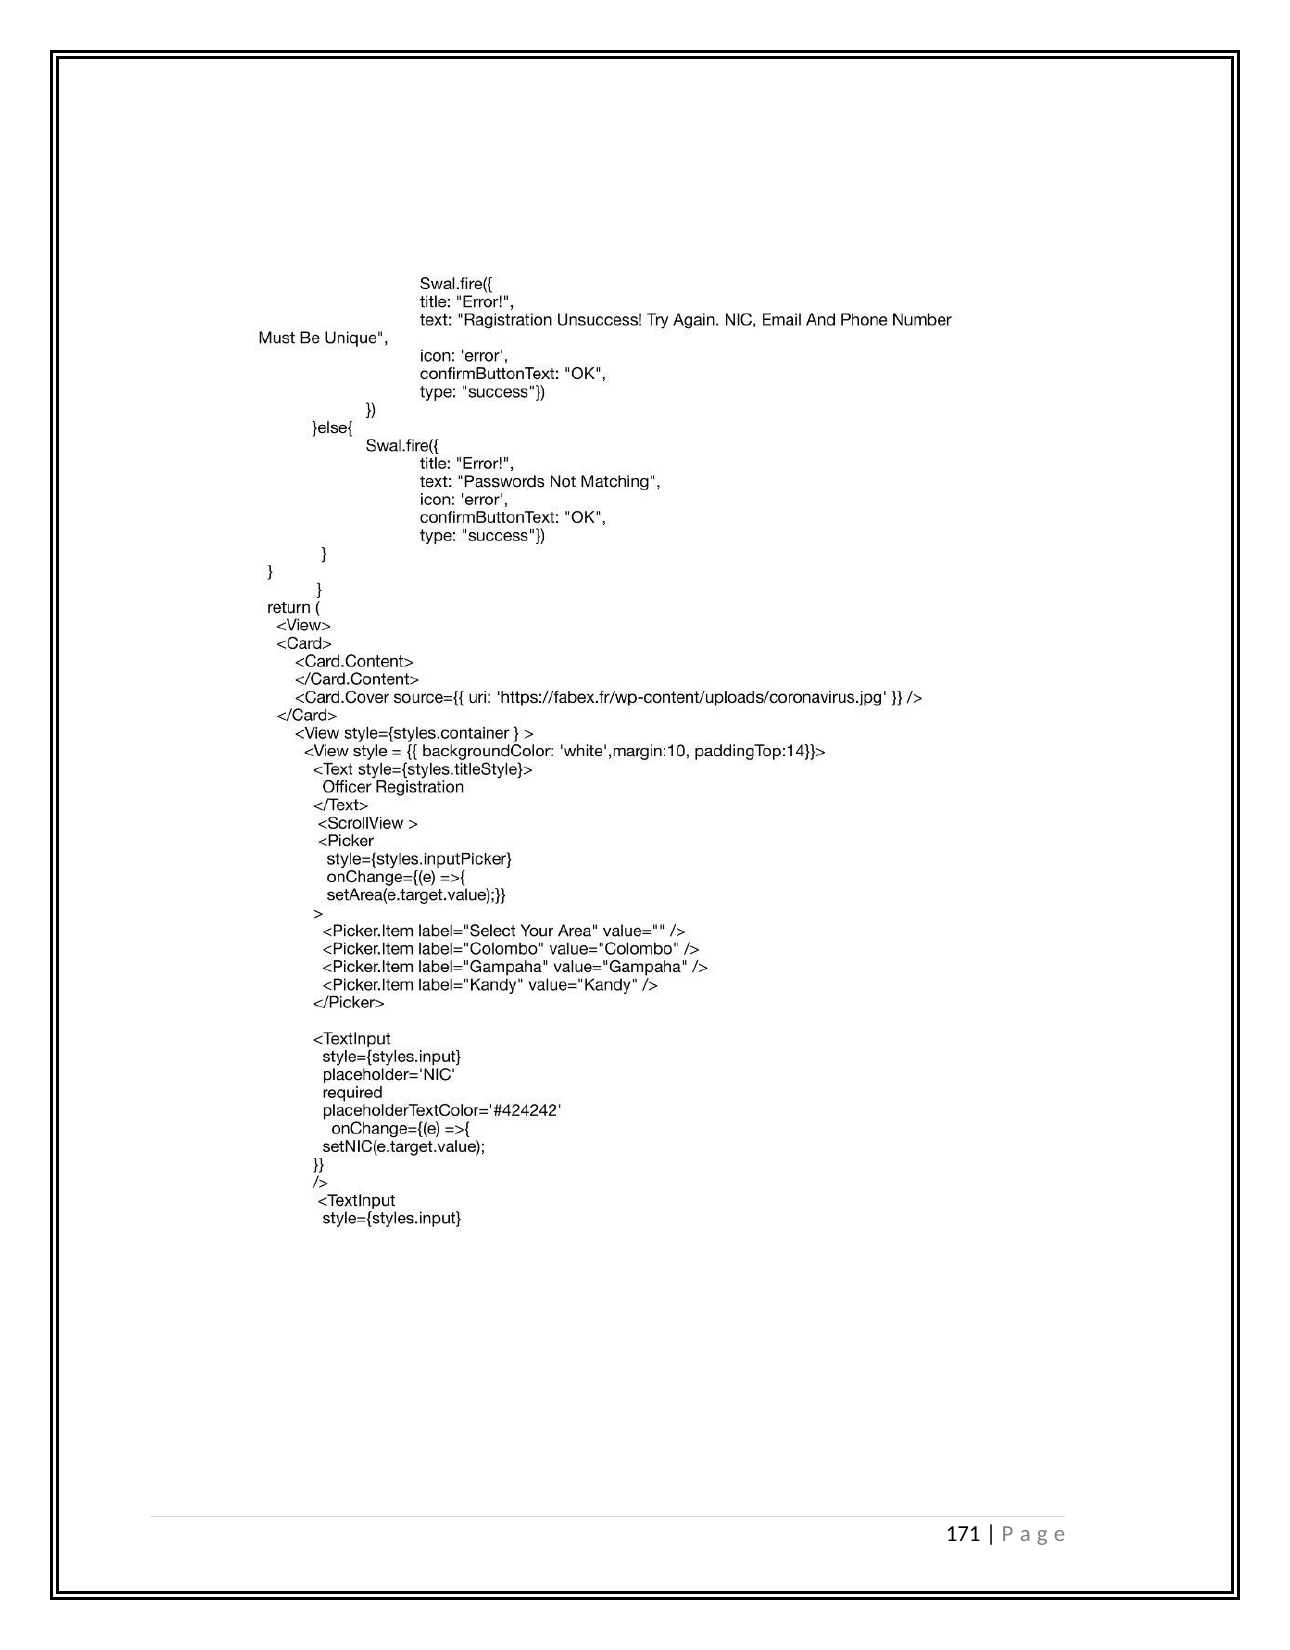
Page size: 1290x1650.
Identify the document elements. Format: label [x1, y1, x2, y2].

picture [150, 150, 1065, 1335]
